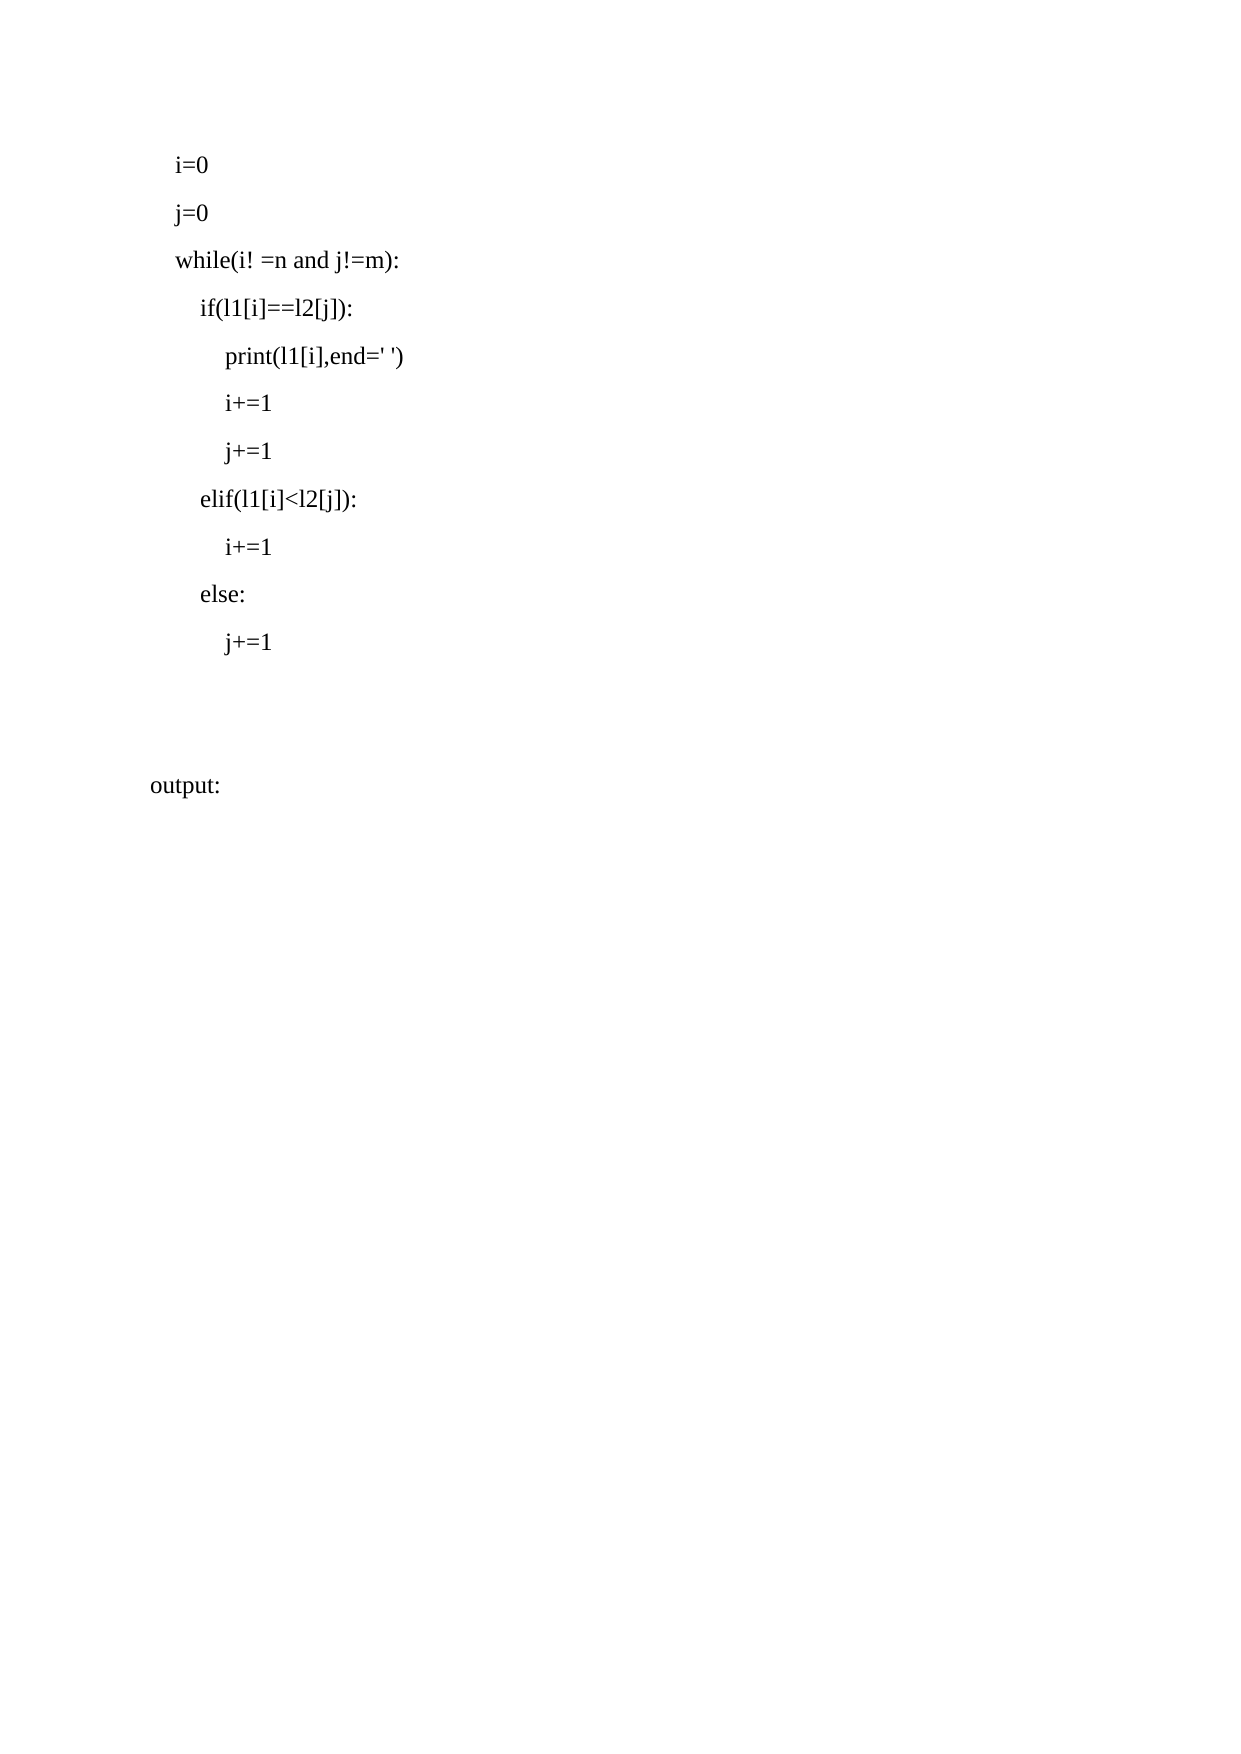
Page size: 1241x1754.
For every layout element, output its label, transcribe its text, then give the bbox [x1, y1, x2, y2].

text if(l1[i]==l2[j]): [150, 293, 1090, 322]
text i=0 [150, 150, 1090, 179]
text else: [150, 579, 1090, 608]
text output: [150, 770, 1090, 799]
text i+=1 [150, 388, 1090, 417]
text elif(l1[i]<l2[j]): [150, 484, 1090, 513]
text print(l1[i],end=' ') [150, 341, 1090, 369]
text j+=1 [150, 436, 1090, 465]
text j+=1 [150, 627, 1090, 656]
text i+=1 [150, 532, 1090, 560]
text j=0 [150, 198, 1090, 226]
text while(i! =n and j!=m): [150, 245, 1090, 274]
